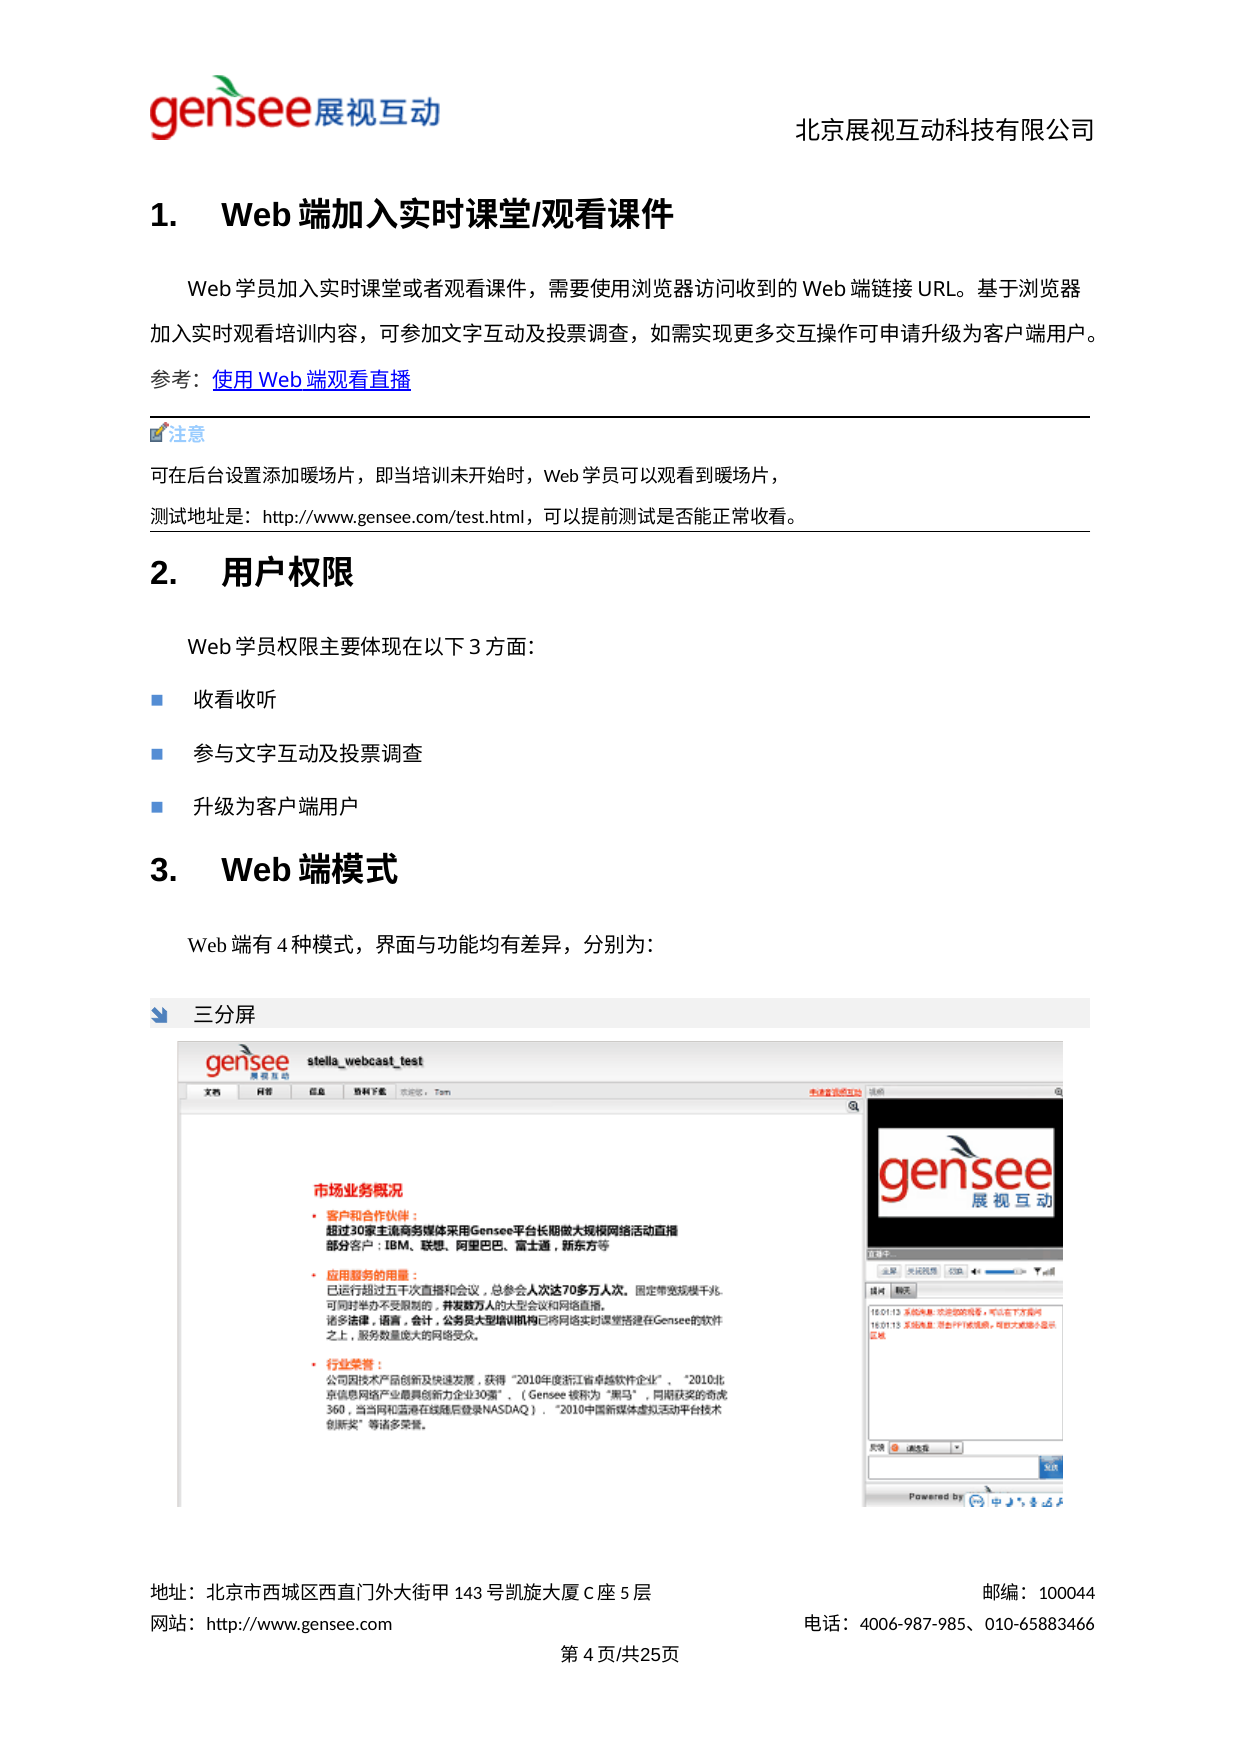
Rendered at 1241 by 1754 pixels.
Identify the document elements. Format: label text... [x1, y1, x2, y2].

subtitle 用户权限 [150, 546, 1090, 594]
list 升级为客户端用户 [150, 790, 1090, 820]
list 收看收听 [150, 684, 1090, 714]
text Web学员加入实时课堂或者观看课件，需要使用浏览器访问收到的Web端链接URL。基于浏览器加入实时观看培训内容，可参加文字互动及投票调查，如需实现更多交互操作可申请升级为客户端用户。参考：使用Web端观看直播 [150, 272, 1090, 393]
picture [177, 1041, 1063, 1507]
text Web端有4种模式，界面与功能均有差异，分别为： [150, 928, 1090, 958]
text 三分屏 [150, 998, 1090, 1028]
subtitle Web端模式 [150, 843, 1090, 891]
table_header [150, 1041, 1090, 1519]
list 参与文字互动及投票调查 [150, 737, 1090, 767]
picture [150, 422, 169, 442]
text Web学员权限主要体现在以下3方面： [150, 631, 1090, 661]
picture [150, 75, 440, 140]
text 注意 可在后台设置添加暖场片，即当培训未开始时，Web学员可以观看到暖场片， 测试地址是：http://www.gensee.com/test.html，可以提前测试是否能正常收看。 [150, 418, 1090, 531]
subtitle Web端加入实时课堂/观看课件 [150, 187, 1090, 236]
